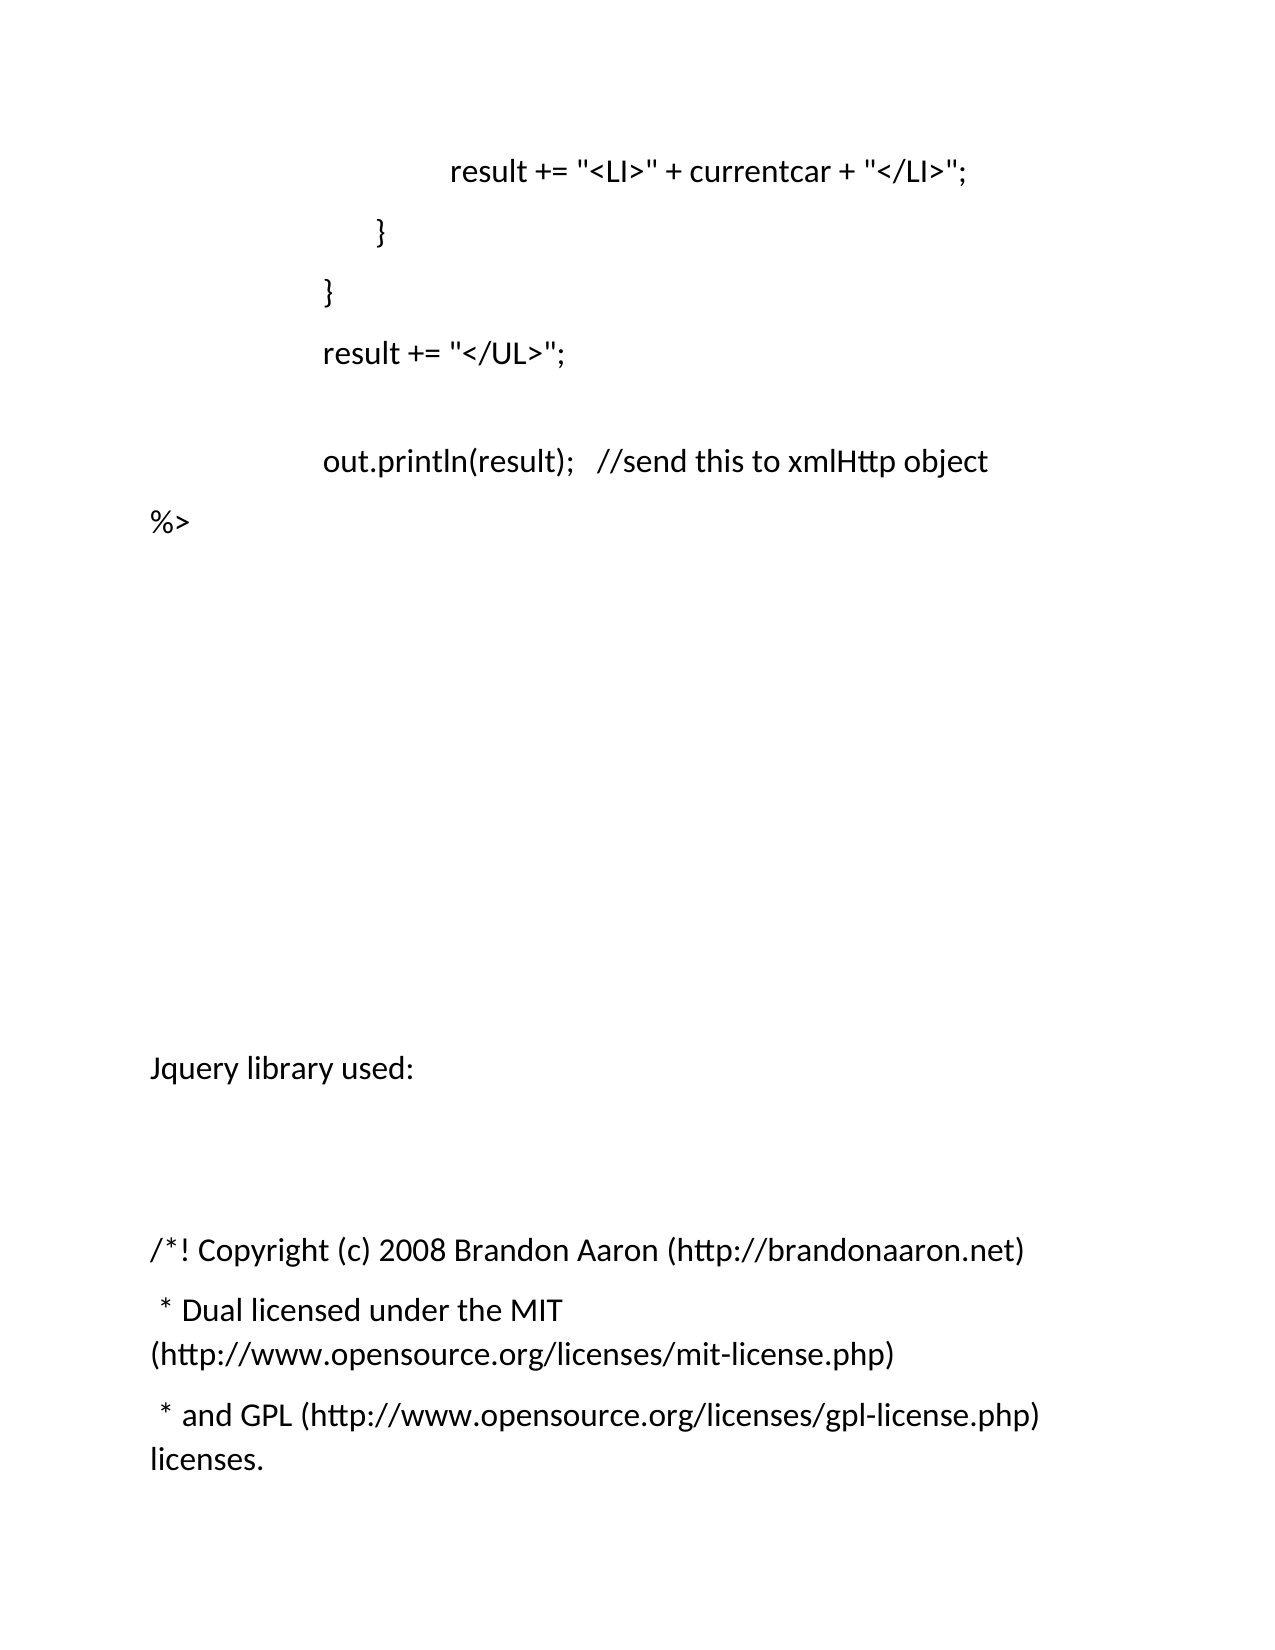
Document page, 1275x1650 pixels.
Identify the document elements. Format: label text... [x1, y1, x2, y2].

text /*! Copyright (c) 2008 Brandon Aaron (http://brandonaaron.net) [150, 1228, 1125, 1269]
text result += "<LI>" + currentcar + "</LI>"; [150, 150, 1125, 191]
text * Dual licensed under the MIT (http://www.opensource.org/licenses/mit-license.php) [150, 1289, 1125, 1374]
text } [150, 211, 1125, 251]
text } [150, 271, 1125, 312]
text Jquery library used: [150, 1047, 1125, 1087]
text result += "</UL>"; [150, 332, 1125, 373]
text out.println(result); //send this to xmlHttp object [150, 440, 1125, 481]
text * and GPL (http://www.opensource.org/licenses/gpl-license.php) licenses. [150, 1394, 1125, 1478]
text %> [150, 501, 1125, 542]
